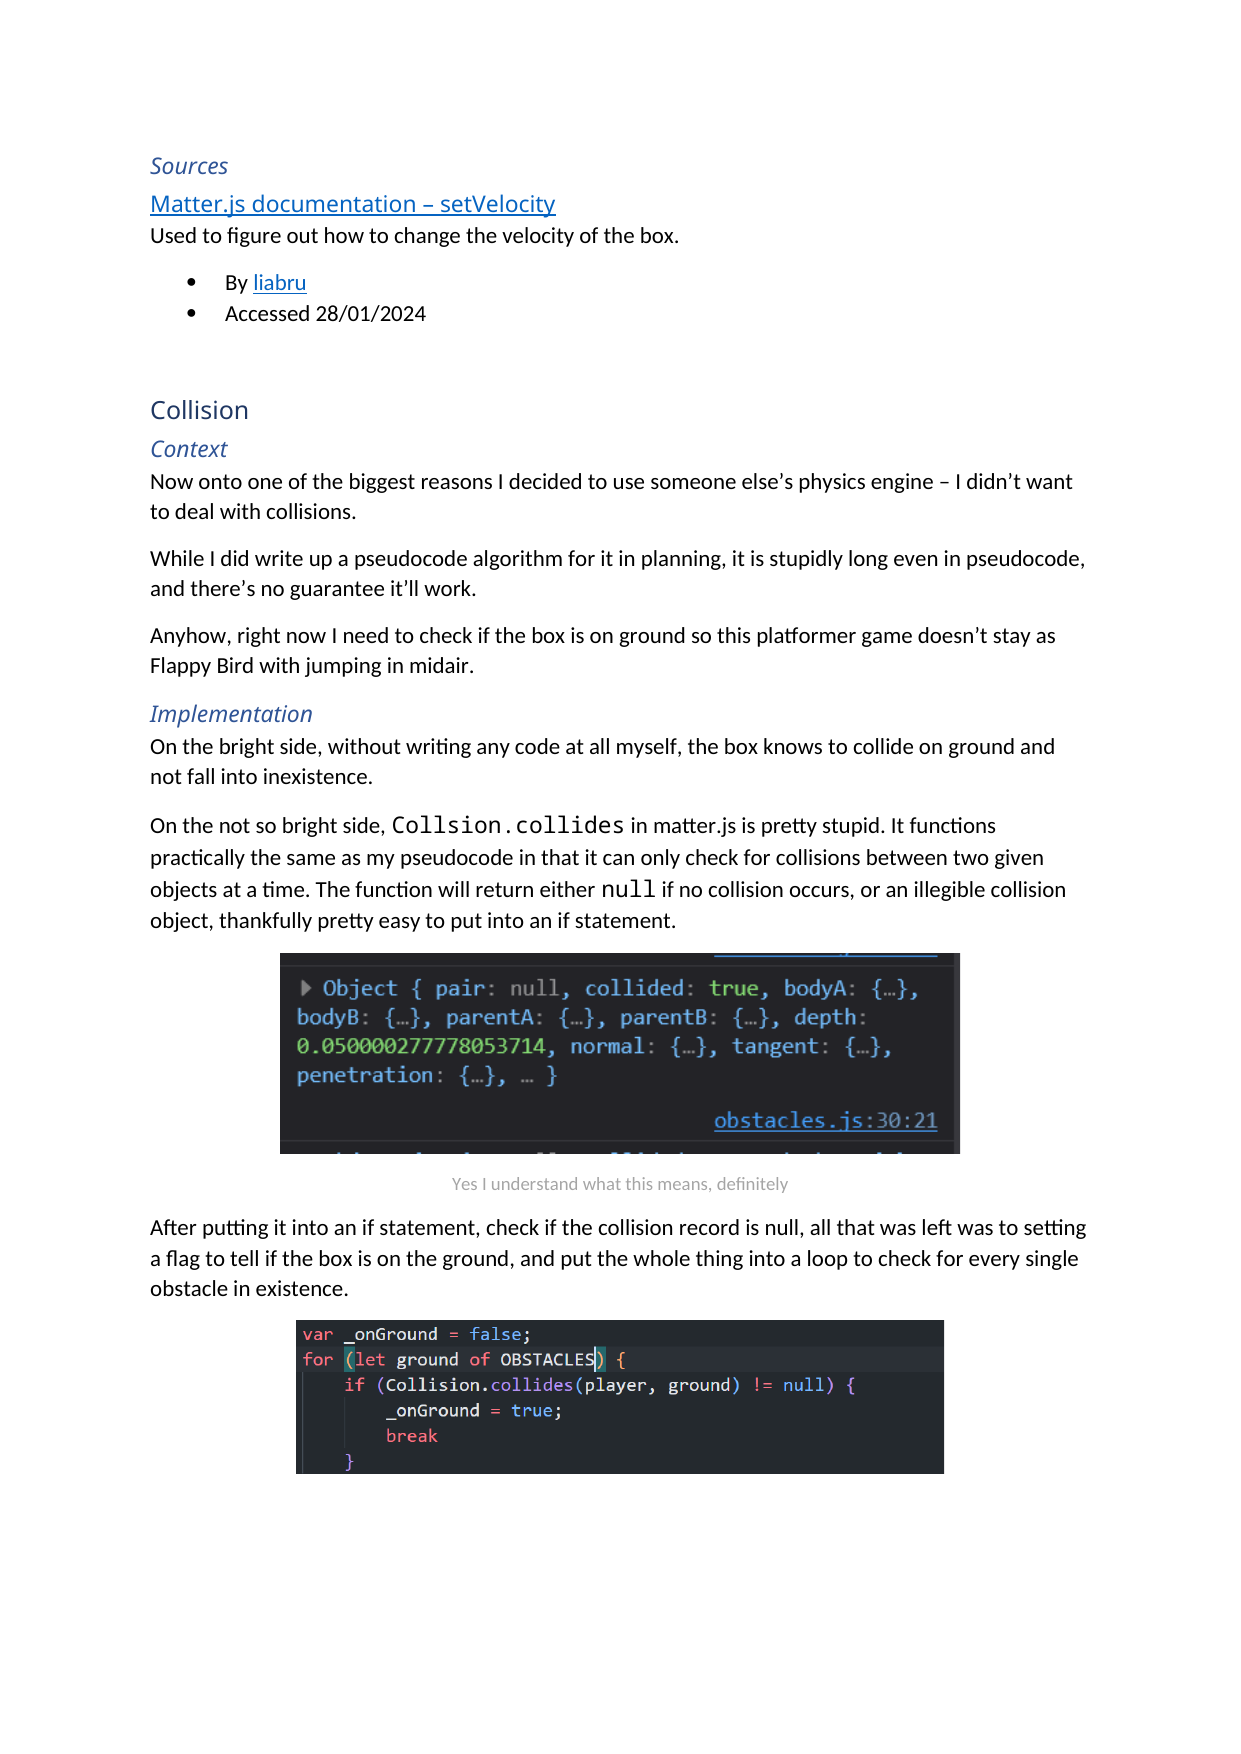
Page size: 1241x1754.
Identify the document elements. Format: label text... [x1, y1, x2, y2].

text Anyhow, right now I need to check if the box is on ground so this platformer game doesn’t stay as Flappy Bird with jumping in midair. [150, 621, 1090, 679]
list Accessed 28/01/2024 [187, 299, 1090, 327]
text While I did write up a pseudocode algorithm for it in planning, it is stupidly long even in pseudocode, and there’s no guarantee it’ll work. [150, 544, 1090, 602]
text After putting it into an if statement, check if the collision record is null, all that was left was to setting a flag to tell if the box is on the ground, and put the whole thing into a loop to check for every single obstacle in existence. [150, 1213, 1090, 1302]
subtitle Implementation [150, 698, 1090, 730]
subtitle Matter.js documentation – setVelocity [150, 188, 1090, 219]
list By liabru [187, 268, 1090, 297]
text Used to figure out how to change the velocity of the box. [150, 222, 1090, 250]
subtitle Sources [150, 150, 1090, 181]
text On the bright side, without writing any code at all myself, the box knows to collide on ground and not fall into inexistence. [150, 732, 1090, 790]
subtitle Collision [150, 392, 1090, 427]
text Now onto one of the biggest reasons I decided to use someone else’s physics engine – I didn’t want to deal with collisions. [150, 467, 1090, 525]
text On the not so bright side, Collsion.collides in matter.js is pretty stupid. It functions practically the same as my pseudocode in that it can only check for collisions between two given objects at a time. The function will return either null if no collision occurs, or an illegible collision object, thankfully pretty easy to put into an if statement. [150, 809, 1090, 935]
picture [280, 953, 961, 1154]
picture [296, 1320, 945, 1474]
text Yes I understand what this means, definitely [150, 1172, 1090, 1195]
subtitle Context [150, 433, 1090, 465]
